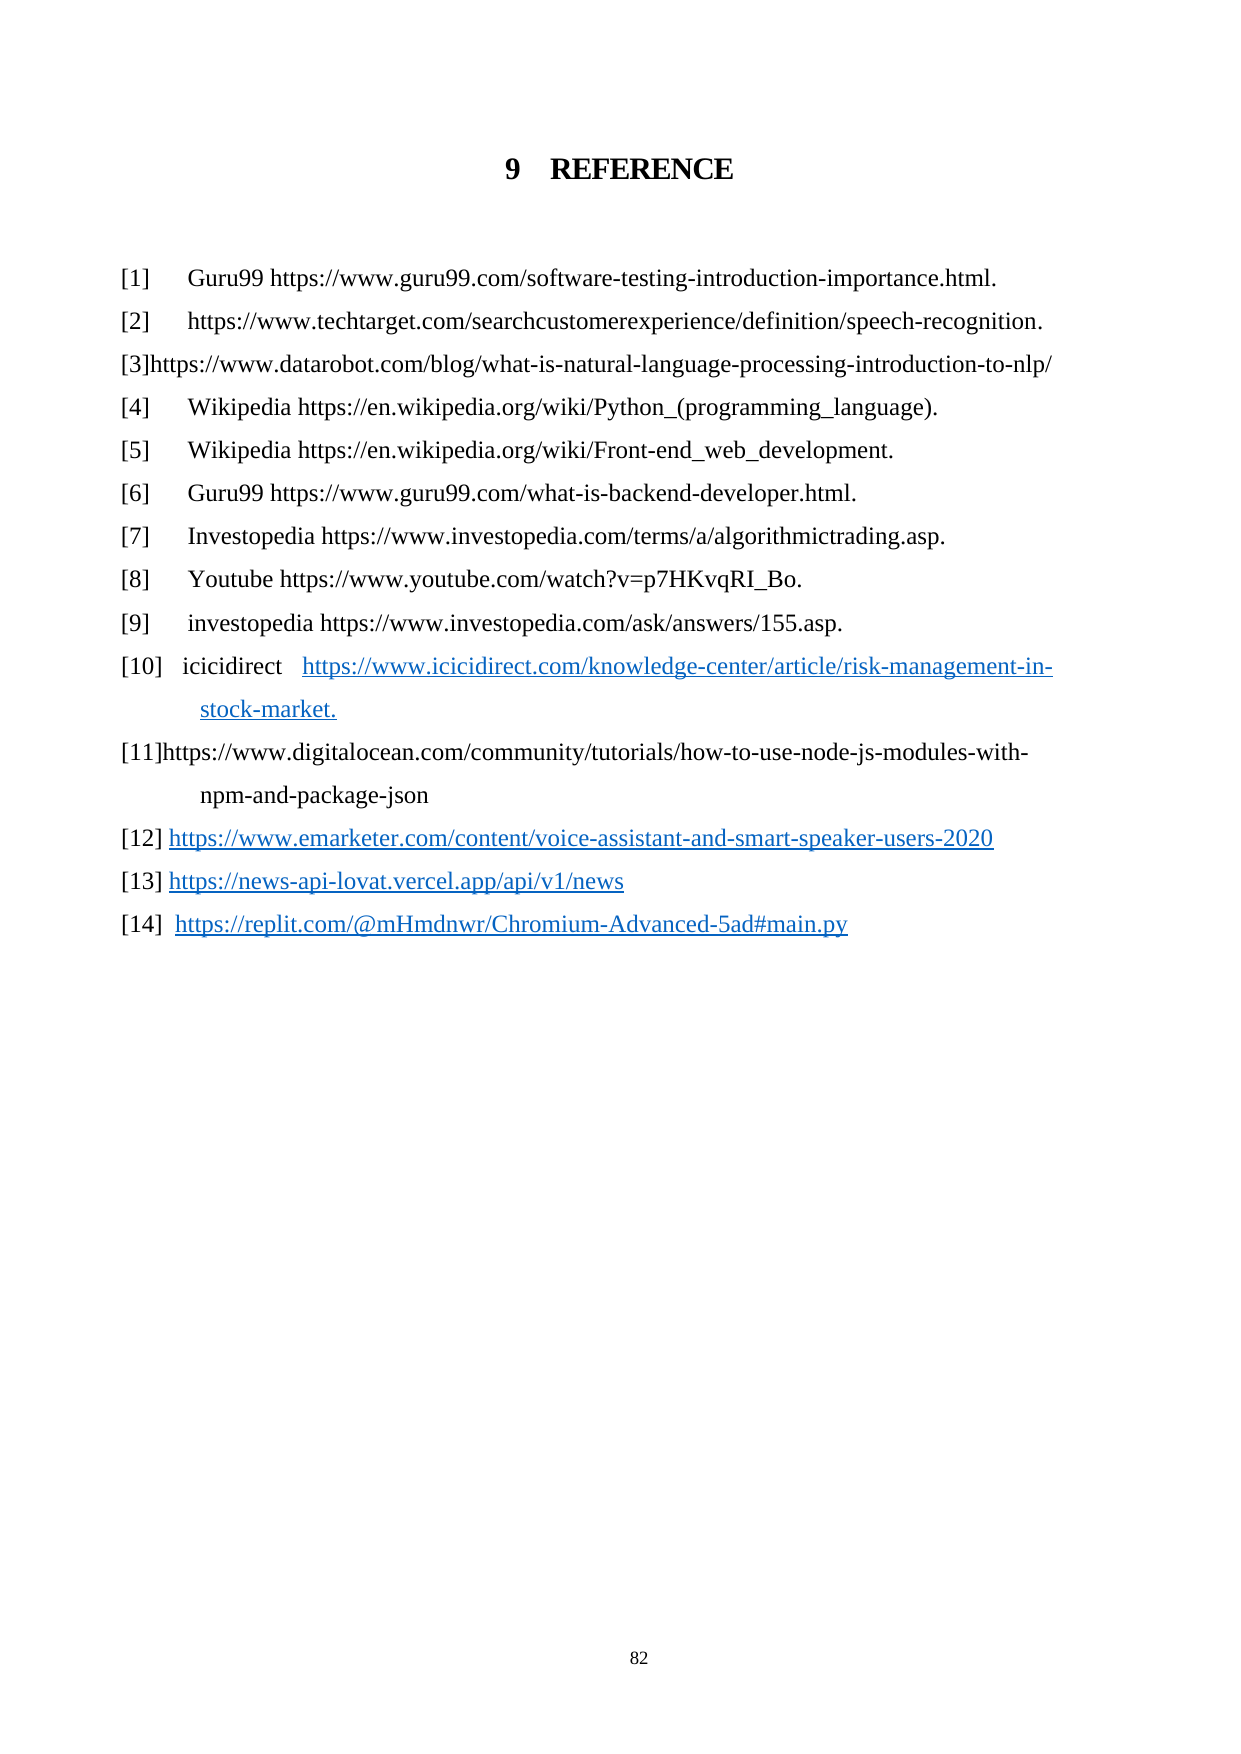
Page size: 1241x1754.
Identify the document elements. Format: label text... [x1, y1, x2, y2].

text [1] Guru99 https://www.guru99.com/software-testing-introduction-importance.html. [121, 263, 1053, 291]
text [10] icicidirect https://www.icicidirect.com/knowledge-center/article/risk-management-in-stock-market. [121, 651, 1053, 723]
text [14] https://replit.com/@mHmdnwr/Chromium-Advanced-5ad#main.py [121, 909, 1053, 938]
text [6] Guru99 https://www.guru99.com/what-is-backend-developer.html. [121, 478, 1053, 507]
text [7] Investopedia https://www.investopedia.com/terms/a/algorithmictrading.asp. [121, 521, 1053, 550]
text [13] https://news-api-lovat.vercel.app/api/v1/news [121, 866, 1053, 895]
text [5] Wikipedia https://en.wikipedia.org/wiki/Front-end_web_development. [121, 435, 1053, 464]
text [8] Youtube https://www.youtube.com/watch?v=p7HKvqRI_Bo. [121, 564, 1053, 593]
text [12] https://www.emarketer.com/content/voice-assistant-and-smart-speaker-users-2020 [121, 823, 1053, 852]
subtitle REFERENCE [187, 150, 1053, 186]
text [4] Wikipedia https://en.wikipedia.org/wiki/Python_(programming_language). [121, 392, 1053, 421]
text [2] https://www.techtarget.com/searchcustomerexperience/definition/speech-recognition. [121, 306, 1053, 334]
text [11]https://www.digitalocean.com/community/tutorials/how-to-use-node-js-modules-with-npm-and-package-json [121, 737, 1053, 809]
text [9] investopedia https://www.investopedia.com/ask/answers/155.asp. [121, 608, 1053, 636]
text [3]https://www.datarobot.com/blog/what-is-natural-language-processing-introduction-to-nlp/ [121, 349, 1053, 378]
